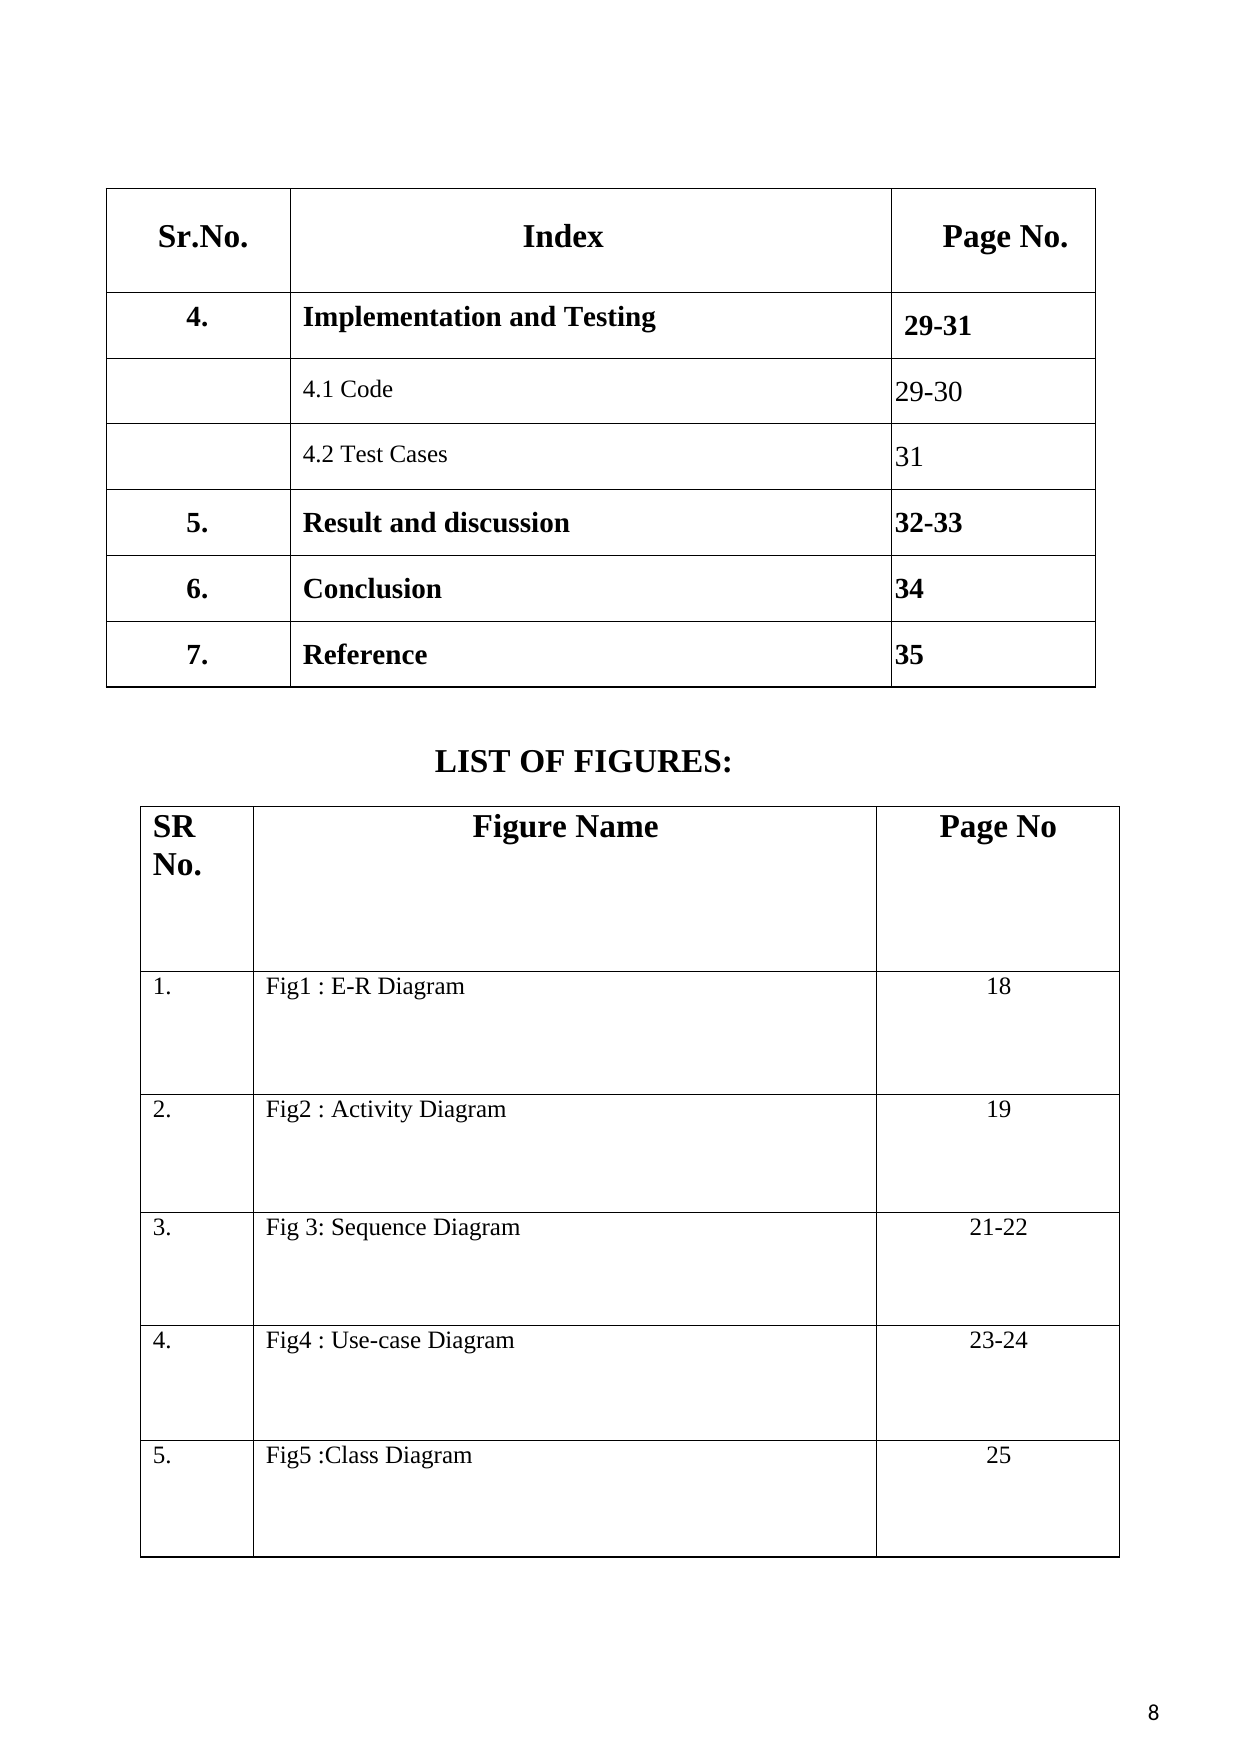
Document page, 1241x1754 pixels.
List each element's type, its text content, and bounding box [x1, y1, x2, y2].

table_cell 5. [141, 1441, 253, 1556]
table_header Figure Name [254, 807, 876, 971]
table_header Page No. [892, 189, 1095, 292]
table_cell Result and discussion [291, 490, 891, 555]
table_cell 23-24 [877, 1326, 1119, 1440]
table_cell 7. [107, 622, 290, 686]
table_cell Fig1 : E-R Diagram [254, 972, 876, 1094]
table_cell Fig2 : Activity Diagram [254, 1095, 876, 1212]
table_cell 32-33 [892, 490, 1095, 555]
table_cell Implementation and Testing [291, 293, 891, 357]
table_cell 19 [877, 1095, 1119, 1212]
table_cell 6. [107, 556, 290, 621]
table_cell 3. [141, 1213, 253, 1325]
table_header Sr.No. [107, 189, 290, 292]
table_cell 5. [107, 490, 290, 555]
table_cell Fig4 : Use-case Diagram [254, 1326, 876, 1440]
table_cell [107, 359, 290, 423]
table_cell 29-31 [892, 293, 1095, 357]
table_cell Conclusion [291, 556, 891, 621]
table_cell Fig5 :Class Diagram [254, 1441, 876, 1556]
table_cell 21-22 [877, 1213, 1119, 1325]
table_header SR No. [141, 807, 253, 971]
table_cell 2. [141, 1095, 253, 1212]
table_cell 1. [141, 972, 253, 1094]
table_cell 29-30 [892, 359, 1095, 423]
table_cell 35 [892, 622, 1095, 686]
table_cell 4. [141, 1326, 253, 1440]
table_cell 34 [892, 556, 1095, 621]
text LIST OF FIGURES: [384, 741, 1159, 780]
table_cell Fig 3: Sequence Diagram [254, 1213, 876, 1325]
table_cell Reference [291, 622, 891, 686]
table_cell 25 [877, 1441, 1119, 1556]
table_header Index [291, 189, 891, 292]
table_cell 18 [877, 972, 1119, 1094]
table_cell 4.1 Code [291, 359, 891, 423]
table_header Page No [877, 807, 1119, 971]
table_cell 31 [892, 424, 1095, 489]
table_cell [107, 424, 290, 489]
table_cell 4.2 Test Cases [291, 424, 891, 489]
table_cell 4. [107, 293, 290, 357]
